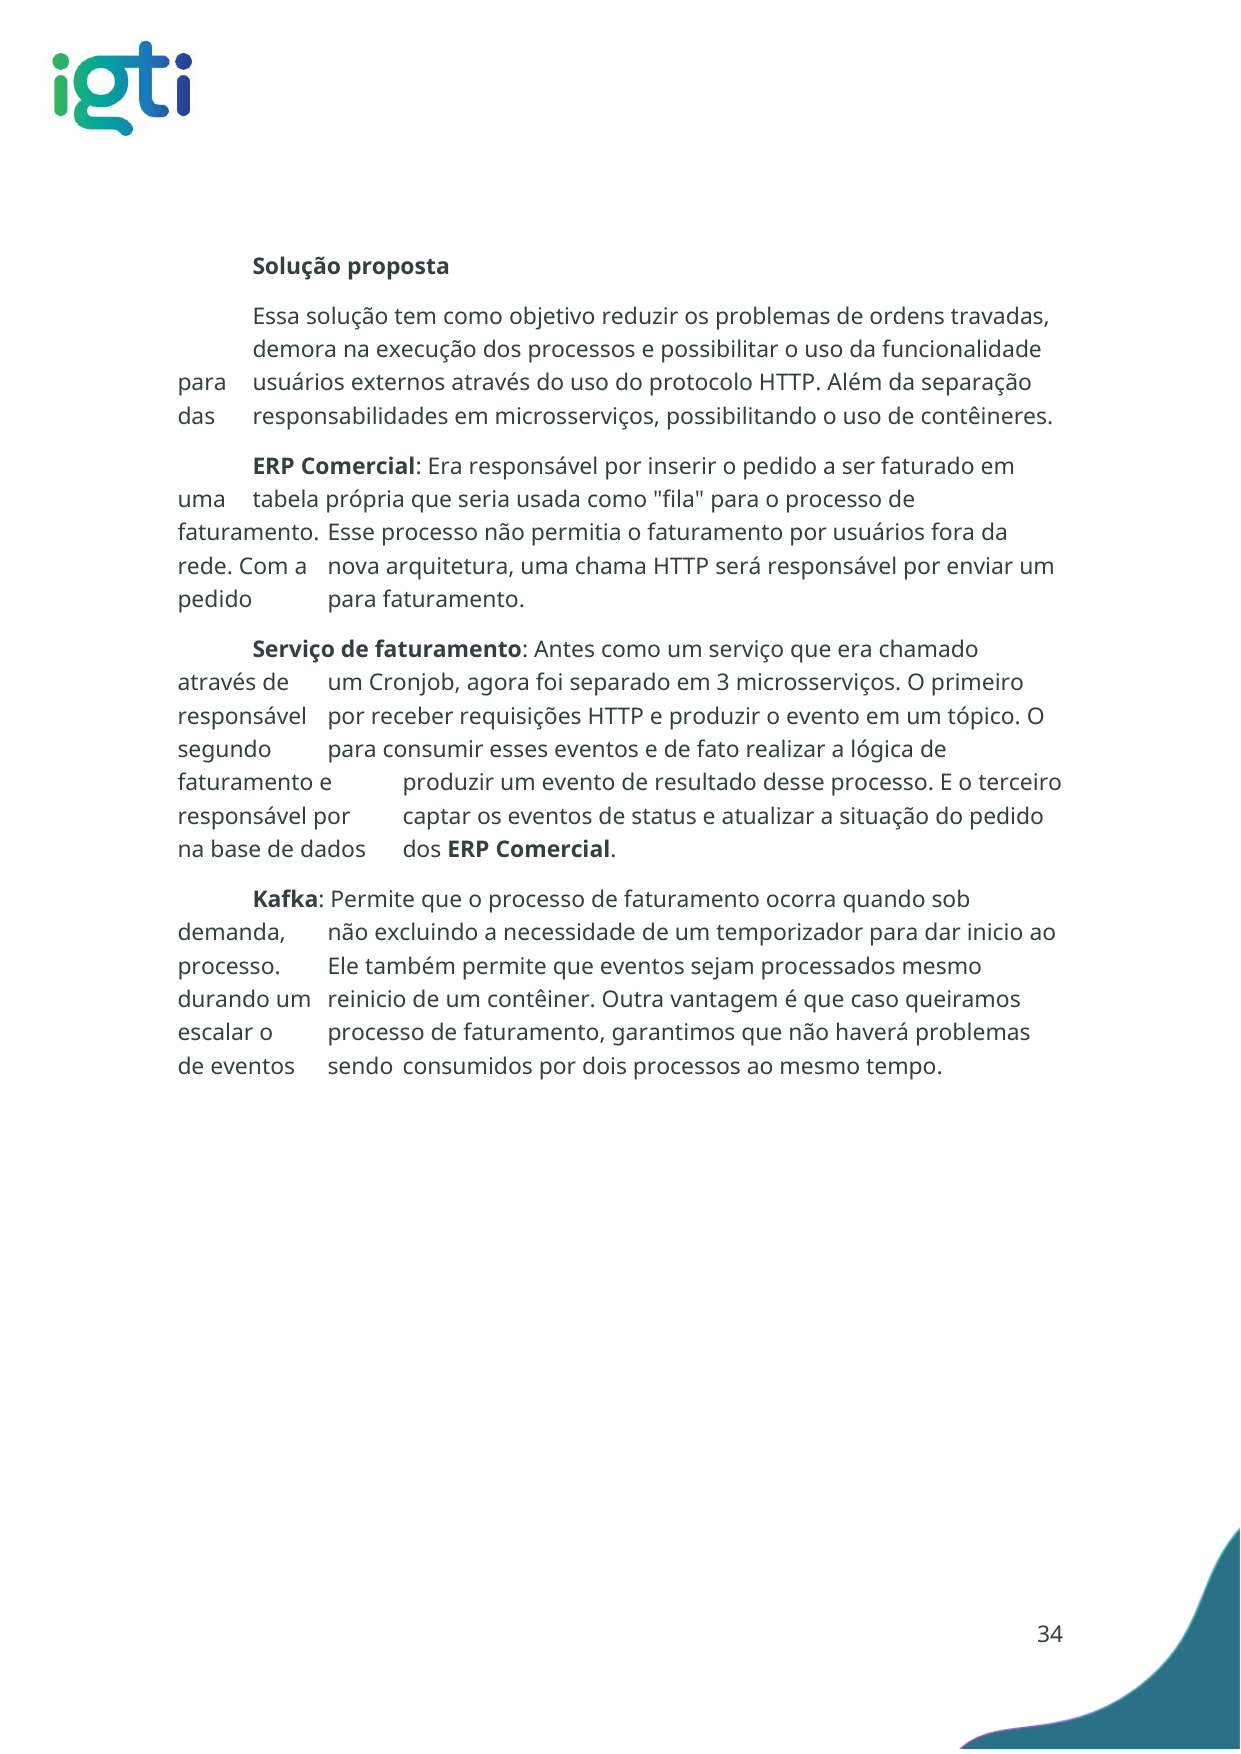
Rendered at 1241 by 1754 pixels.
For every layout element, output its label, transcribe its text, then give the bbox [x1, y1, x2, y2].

picture [37, 34, 205, 141]
text Kafka: Permite que o processo de faturamento ocorra quando sob demanda, não excluindo a necessidade de um temporizador para dar inicio ao processo. Ele também permite que eventos sejam processados mesmo durando um reinicio de um contêiner. Outra vantagem é que caso queiramos escalar o processo de faturamento, garantimos que não haverá problemas de eventos sendo consumidos por dois processos ao mesmo tempo. [177, 881, 1063, 1081]
text Essa solução tem como objetivo reduzir os problemas de ordens travadas, demora na execução dos processos e possibilitar o uso da funcionalidade para usuários externos através do uso do protocolo HTTP. Além da separação das responsabilidades em microsserviços, possibilitando o uso de contêineres. [177, 298, 1063, 431]
picture [955, 1521, 1241, 1749]
text Serviço de faturamento: Antes como um serviço que era chamado através de um Cronjob, agora foi separado em 3 microsserviços. O primeiro responsável por receber requisições HTTP e produzir o evento em um tópico. O segundo para consumir esses eventos e de fato realizar a lógica de faturamento e produzir um evento de resultado desse processo. E o terceiro responsável por captar os eventos de status e atualizar a situação do pedido na base de dados dos ERP Comercial. [177, 631, 1063, 864]
text ERP Comercial: Era responsável por inserir o pedido a ser faturado em uma tabela própria que seria usada como "fila" para o processo de faturamento. Esse processo não permitia o faturamento por usuários fora da rede. Com a nova arquitetura, uma chama HTTP será responsável por enviar um pedido para faturamento. [177, 448, 1063, 614]
text Solução proposta [177, 248, 1063, 281]
